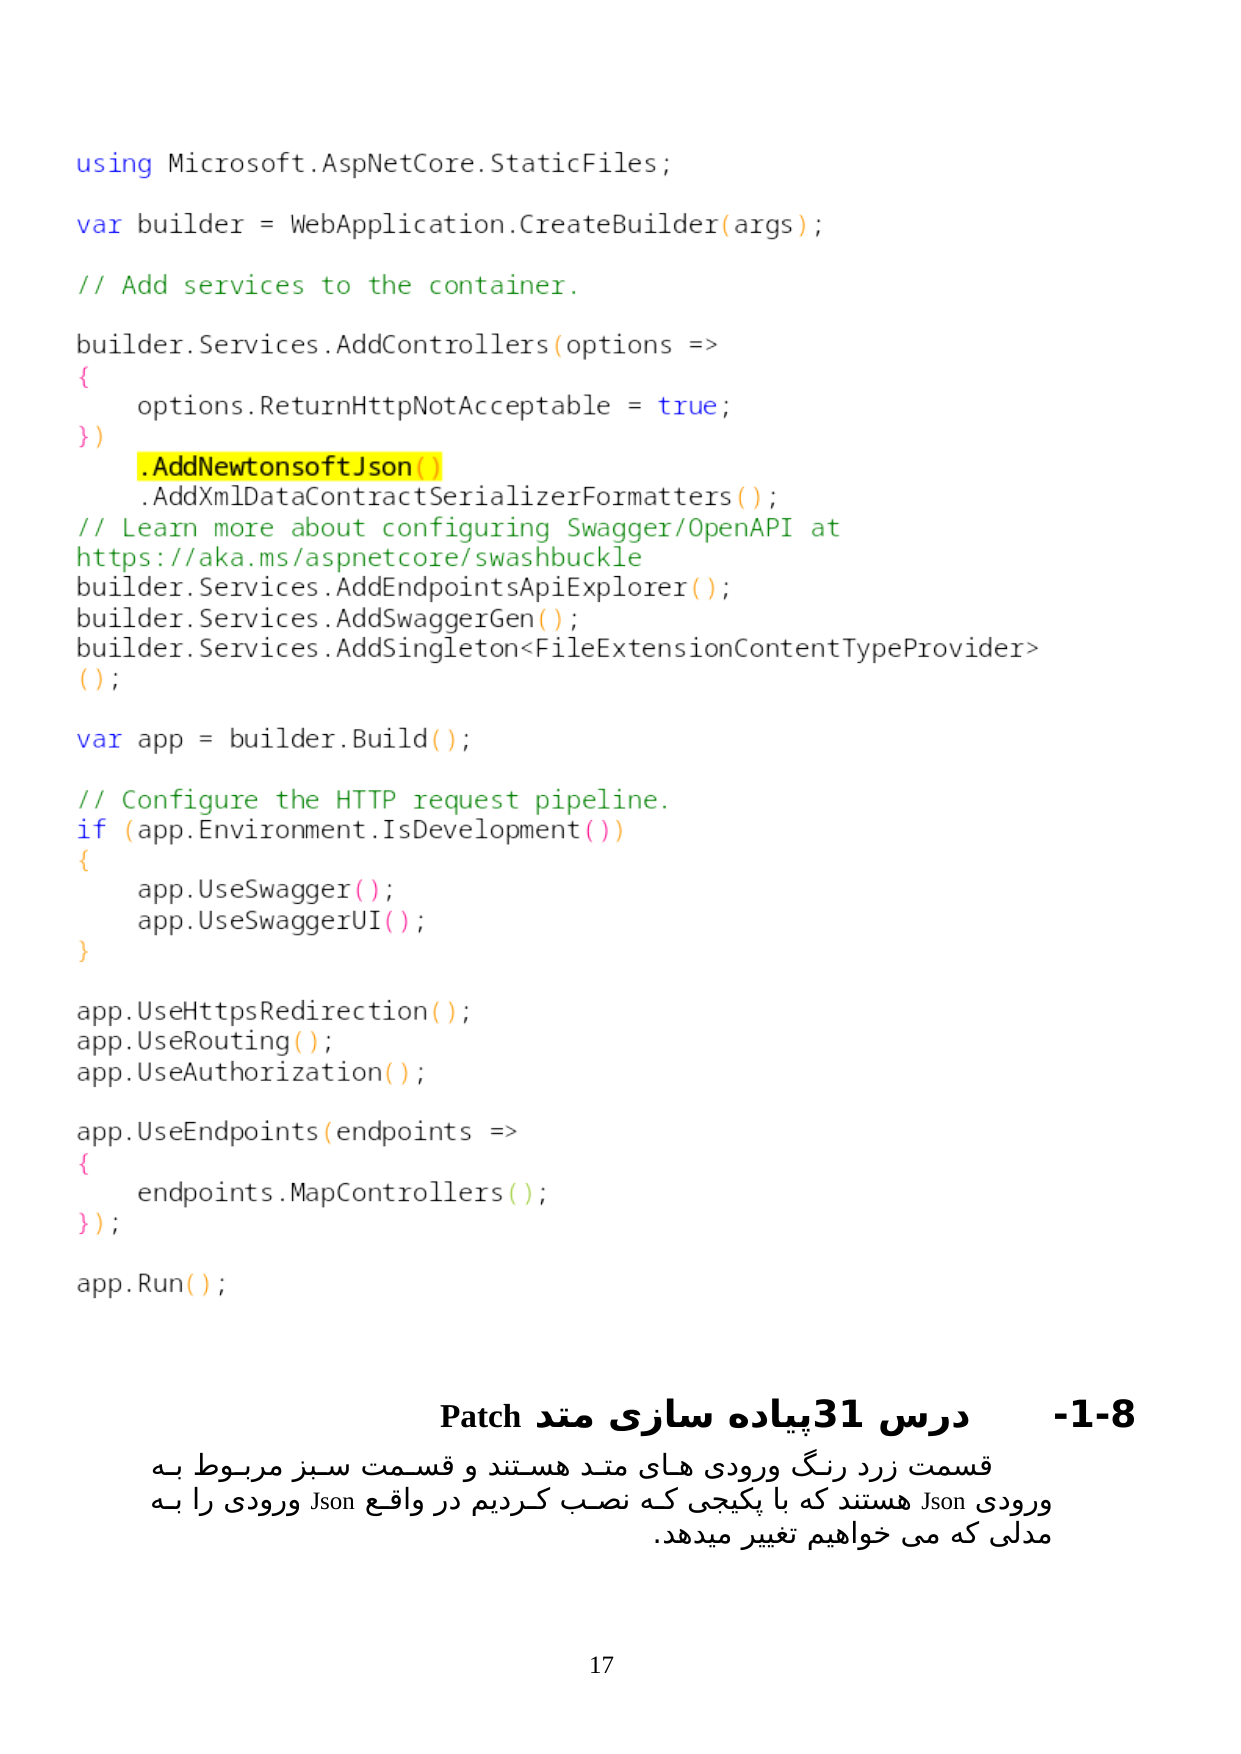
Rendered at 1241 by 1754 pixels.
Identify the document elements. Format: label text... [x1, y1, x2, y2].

text درس 31پیاده سازی متد Patch [150, 1392, 1053, 1436]
text قسمت زرد رنگ ورودی های متد هستند و قسمت سبز مربوط به ورودی Json هستند که با پکیجی که نصب کردیم در واقع Json ورودی را به مدلی که می خواهیم تغییر میدهد. [150, 1448, 1053, 1550]
